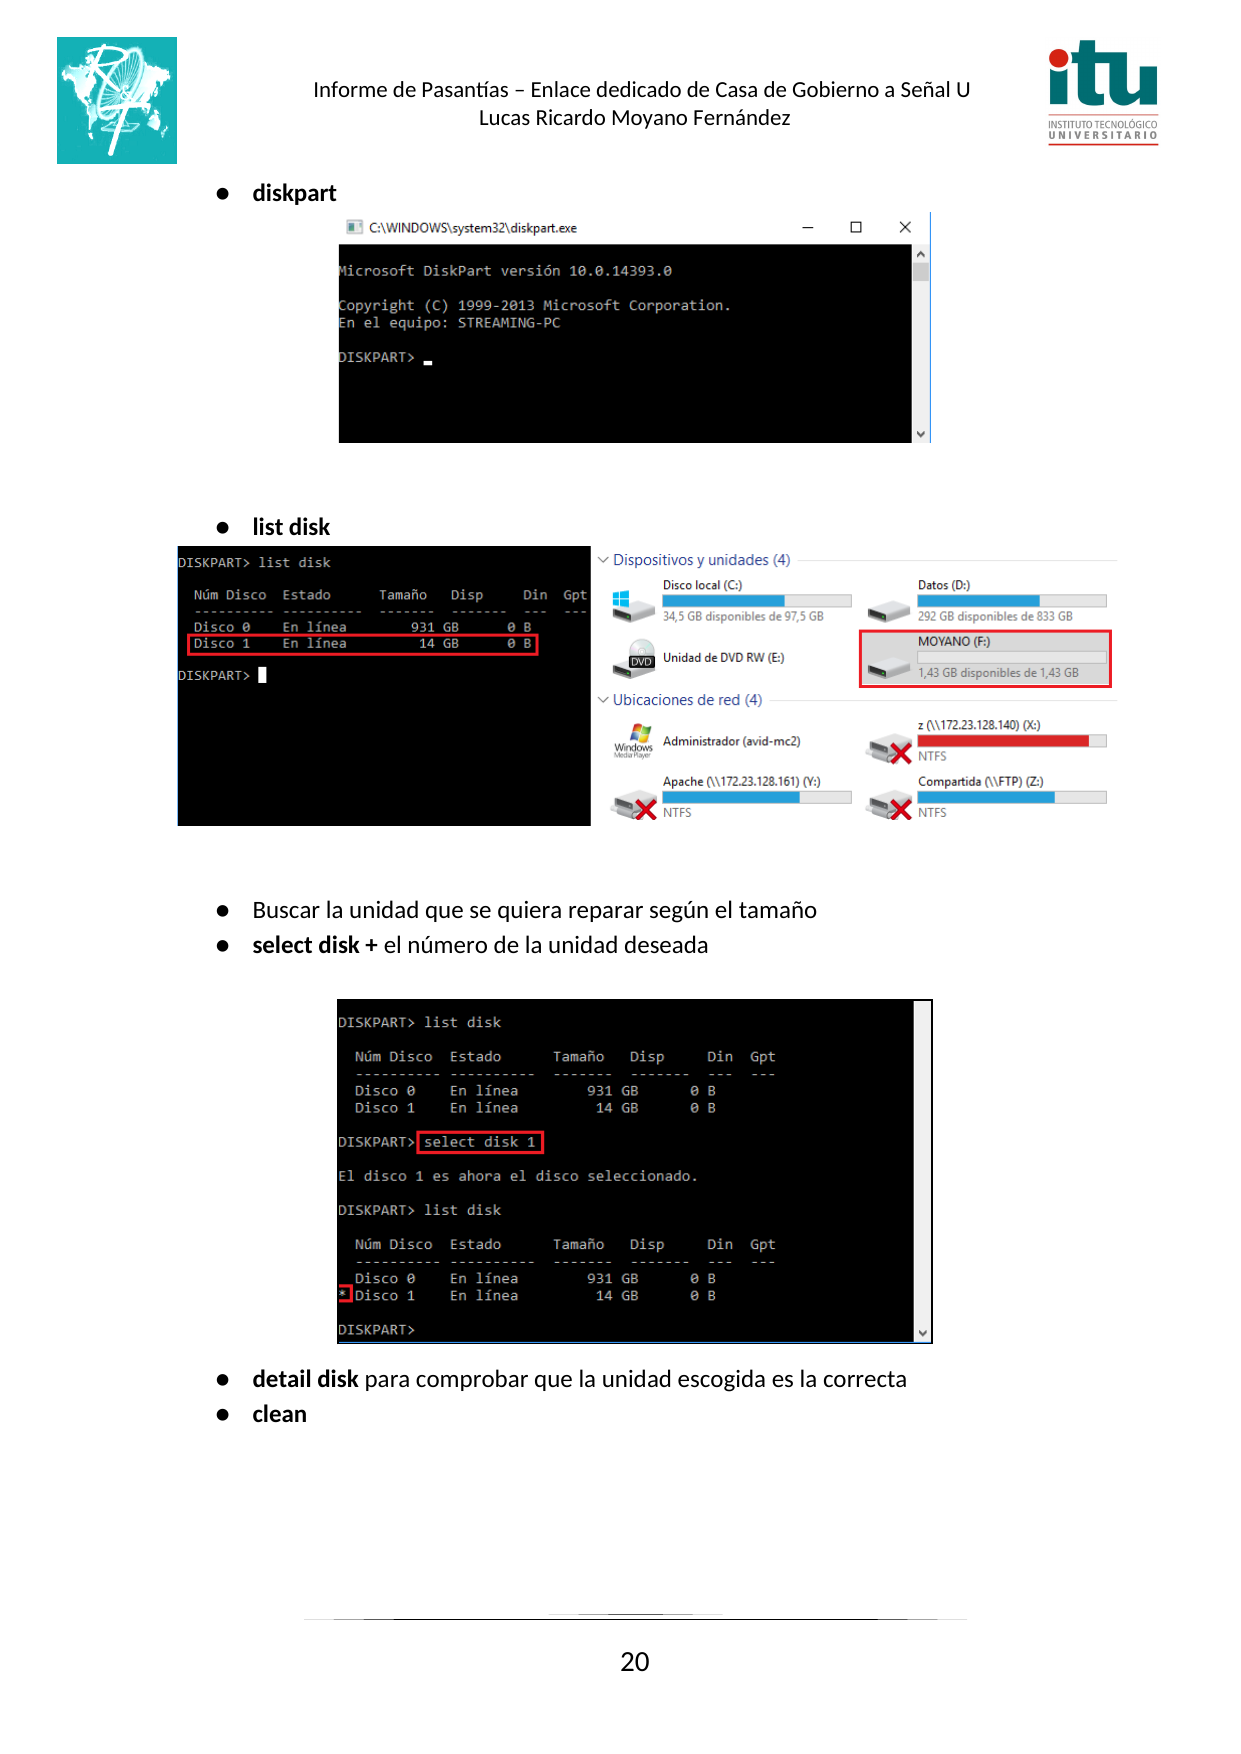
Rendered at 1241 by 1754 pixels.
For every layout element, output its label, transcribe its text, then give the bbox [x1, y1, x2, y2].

list select disk + el número de la unidad deseada [215, 929, 1092, 960]
picture [177, 546, 1118, 826]
list list disk [215, 511, 1092, 542]
list clean [215, 1398, 1092, 1429]
list detail disk para comprobar que la unidad escogida es la correcta [215, 1363, 1092, 1394]
list diskpart [215, 177, 1092, 208]
picture [57, 37, 177, 164]
picture [1045, 37, 1161, 148]
list Buscar la unidad que se quiera reparar según el tamaño [215, 894, 1092, 925]
picture [339, 1001, 931, 1343]
picture [338, 212, 931, 443]
